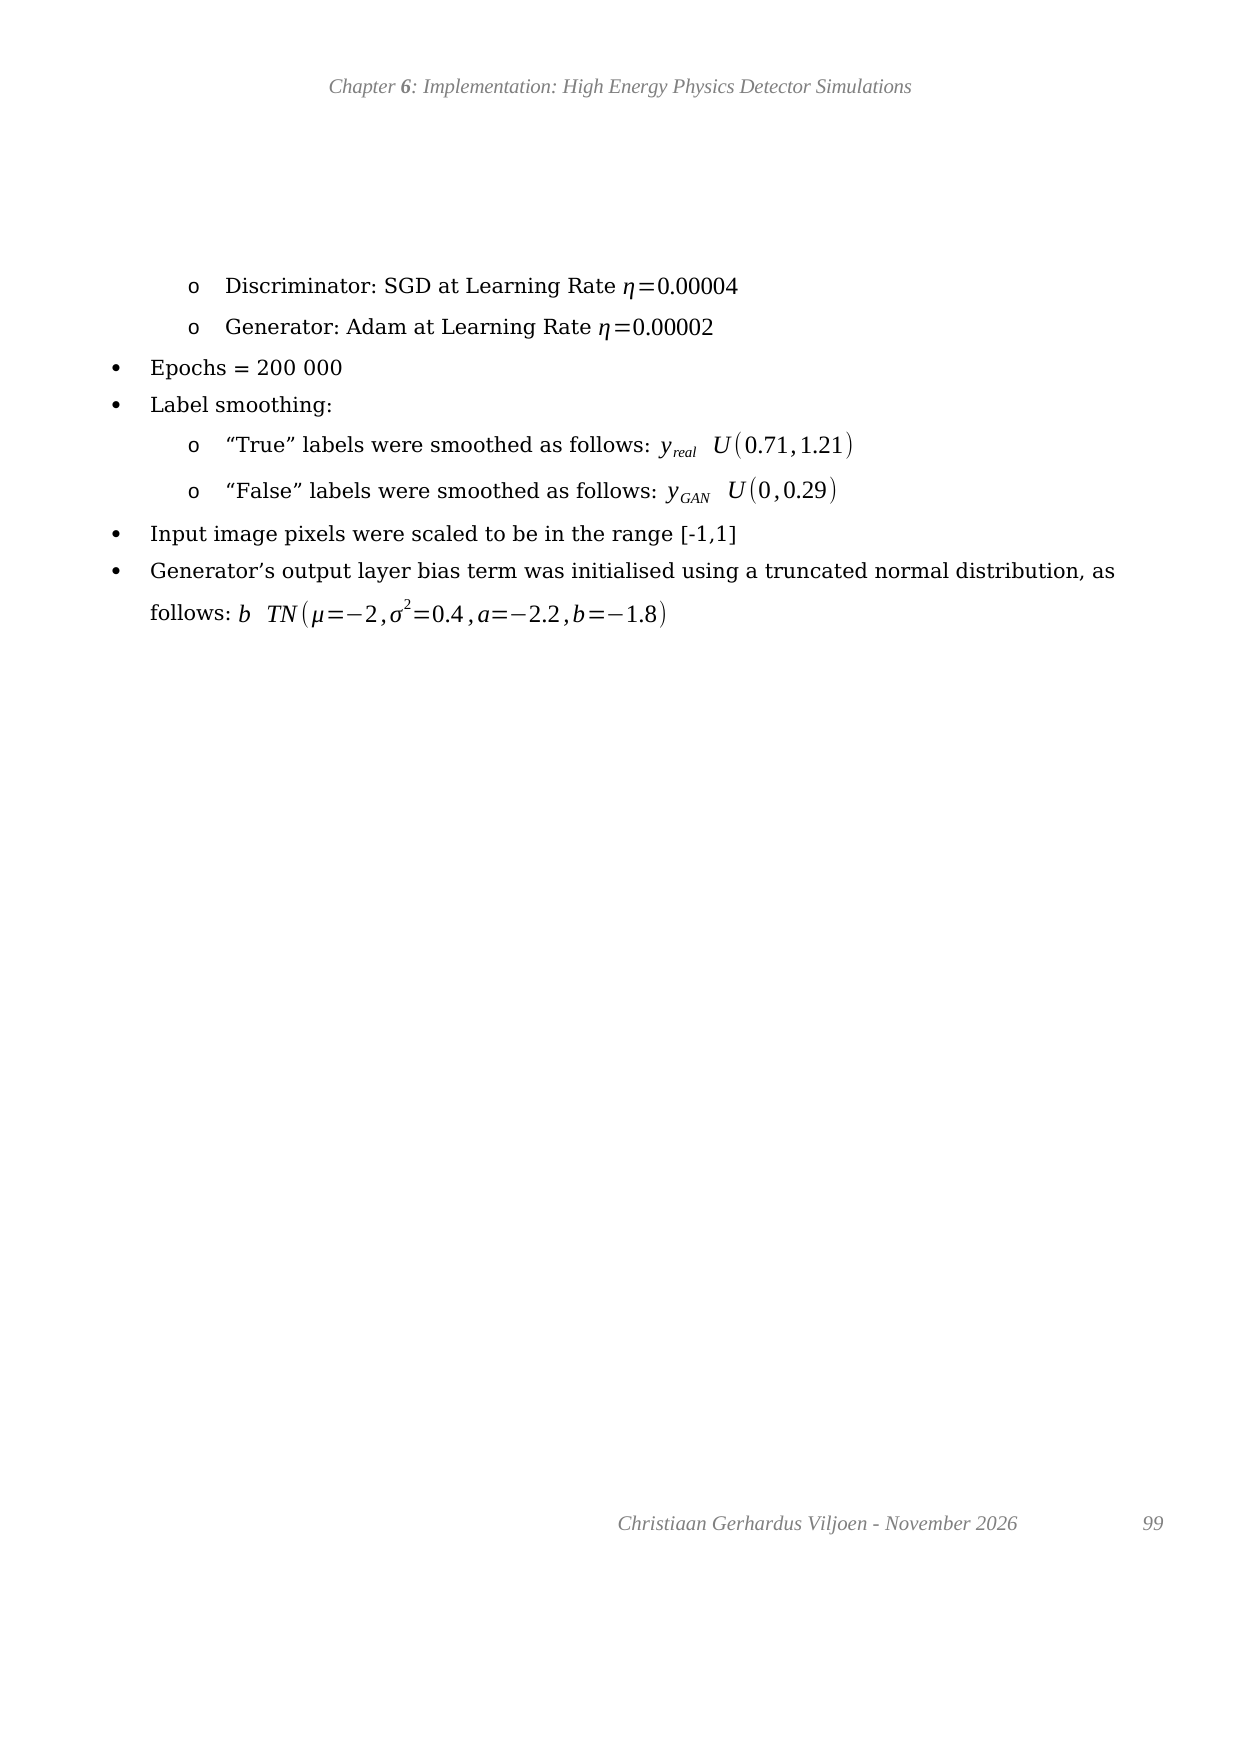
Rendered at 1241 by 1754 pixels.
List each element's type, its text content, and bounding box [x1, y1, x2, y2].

list “False” labels were smoothed as follows: [187, 475, 1165, 507]
list Generator’s output layer bias term was initialised using a truncated normal distribution, as follows: [112, 558, 1165, 629]
list “True” labels were smoothed as follows: [187, 430, 1165, 462]
list Epochs = 200 000 [112, 354, 1165, 379]
list Discriminator: SGD at Learning Rate [187, 272, 1165, 300]
list Label smoothing: [112, 392, 1165, 417]
list Input image pixels were scaled to be in the range [-1,1] [112, 521, 1165, 546]
list Generator: Adam at Learning Rate [187, 313, 1165, 341]
